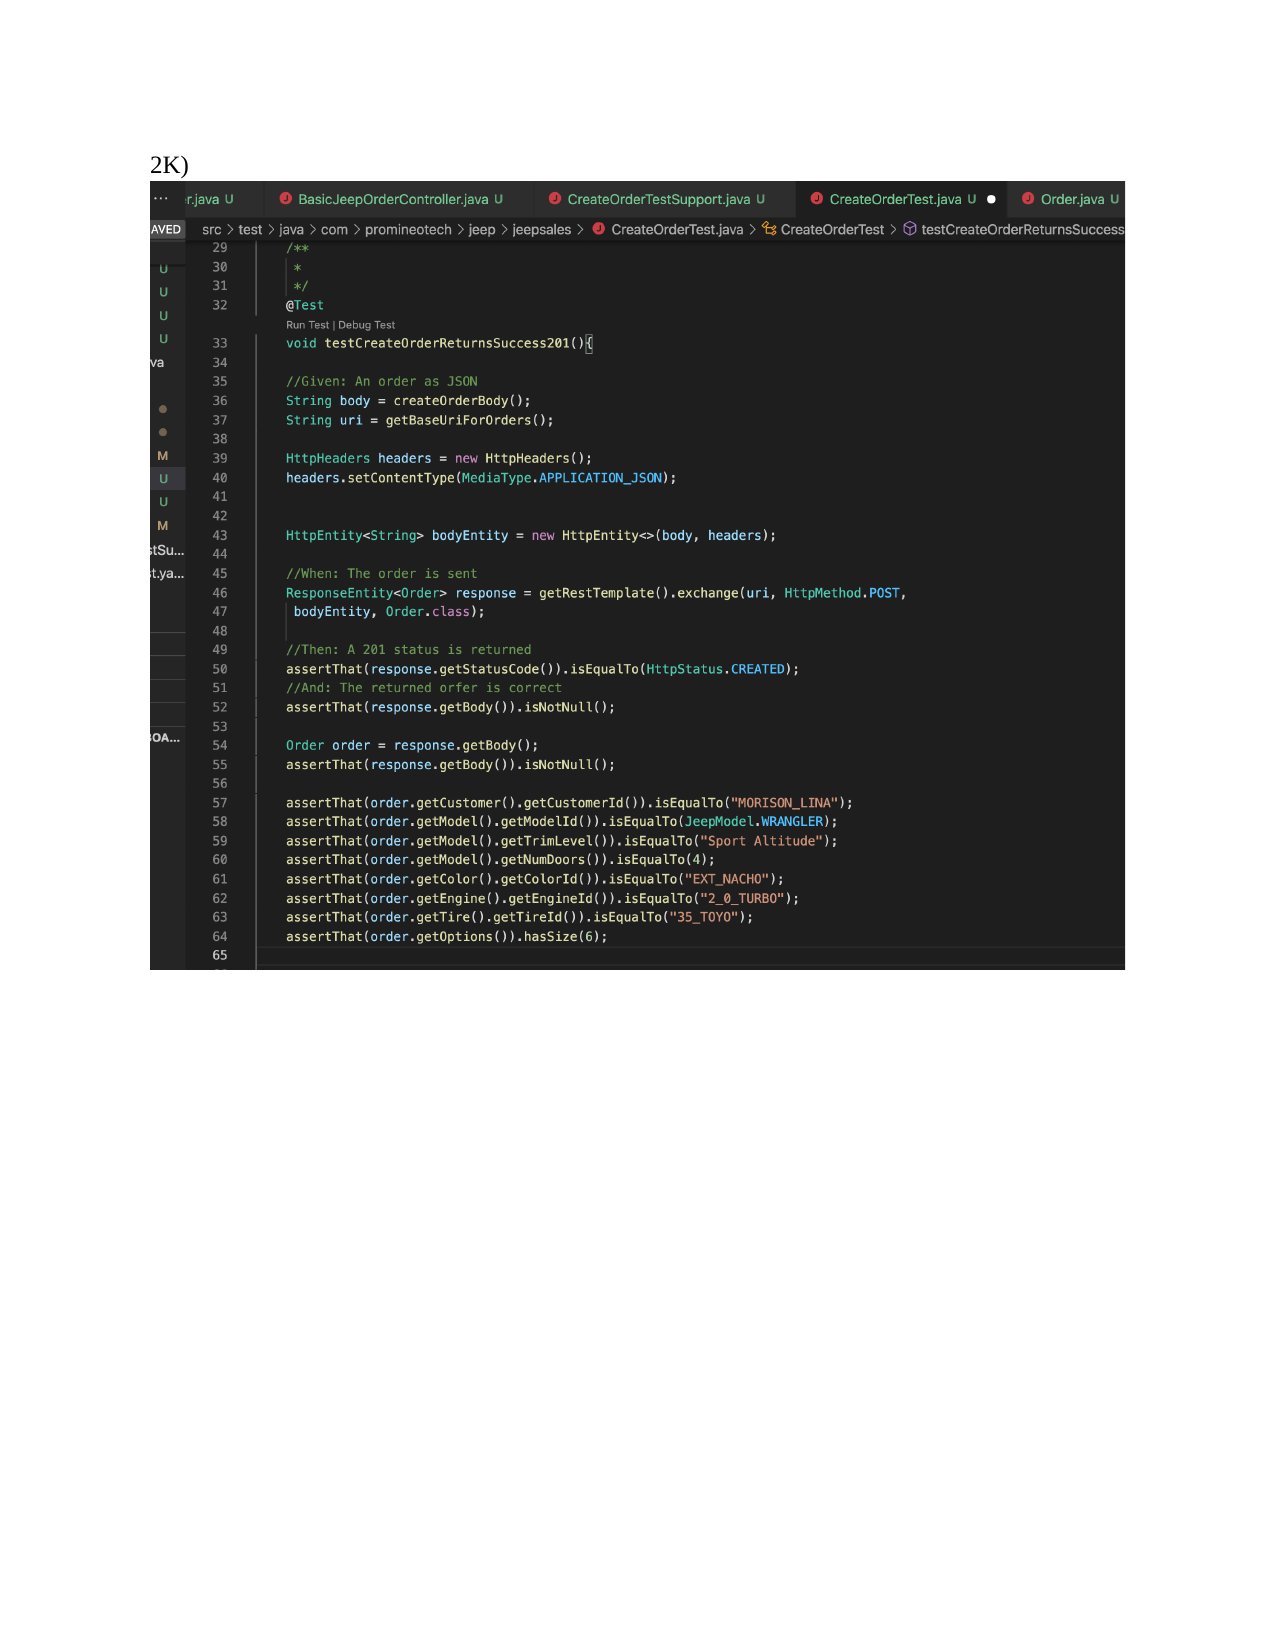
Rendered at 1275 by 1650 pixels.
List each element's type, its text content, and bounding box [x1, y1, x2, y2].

text 2K) [150, 150, 1125, 181]
picture [150, 181, 1125, 970]
